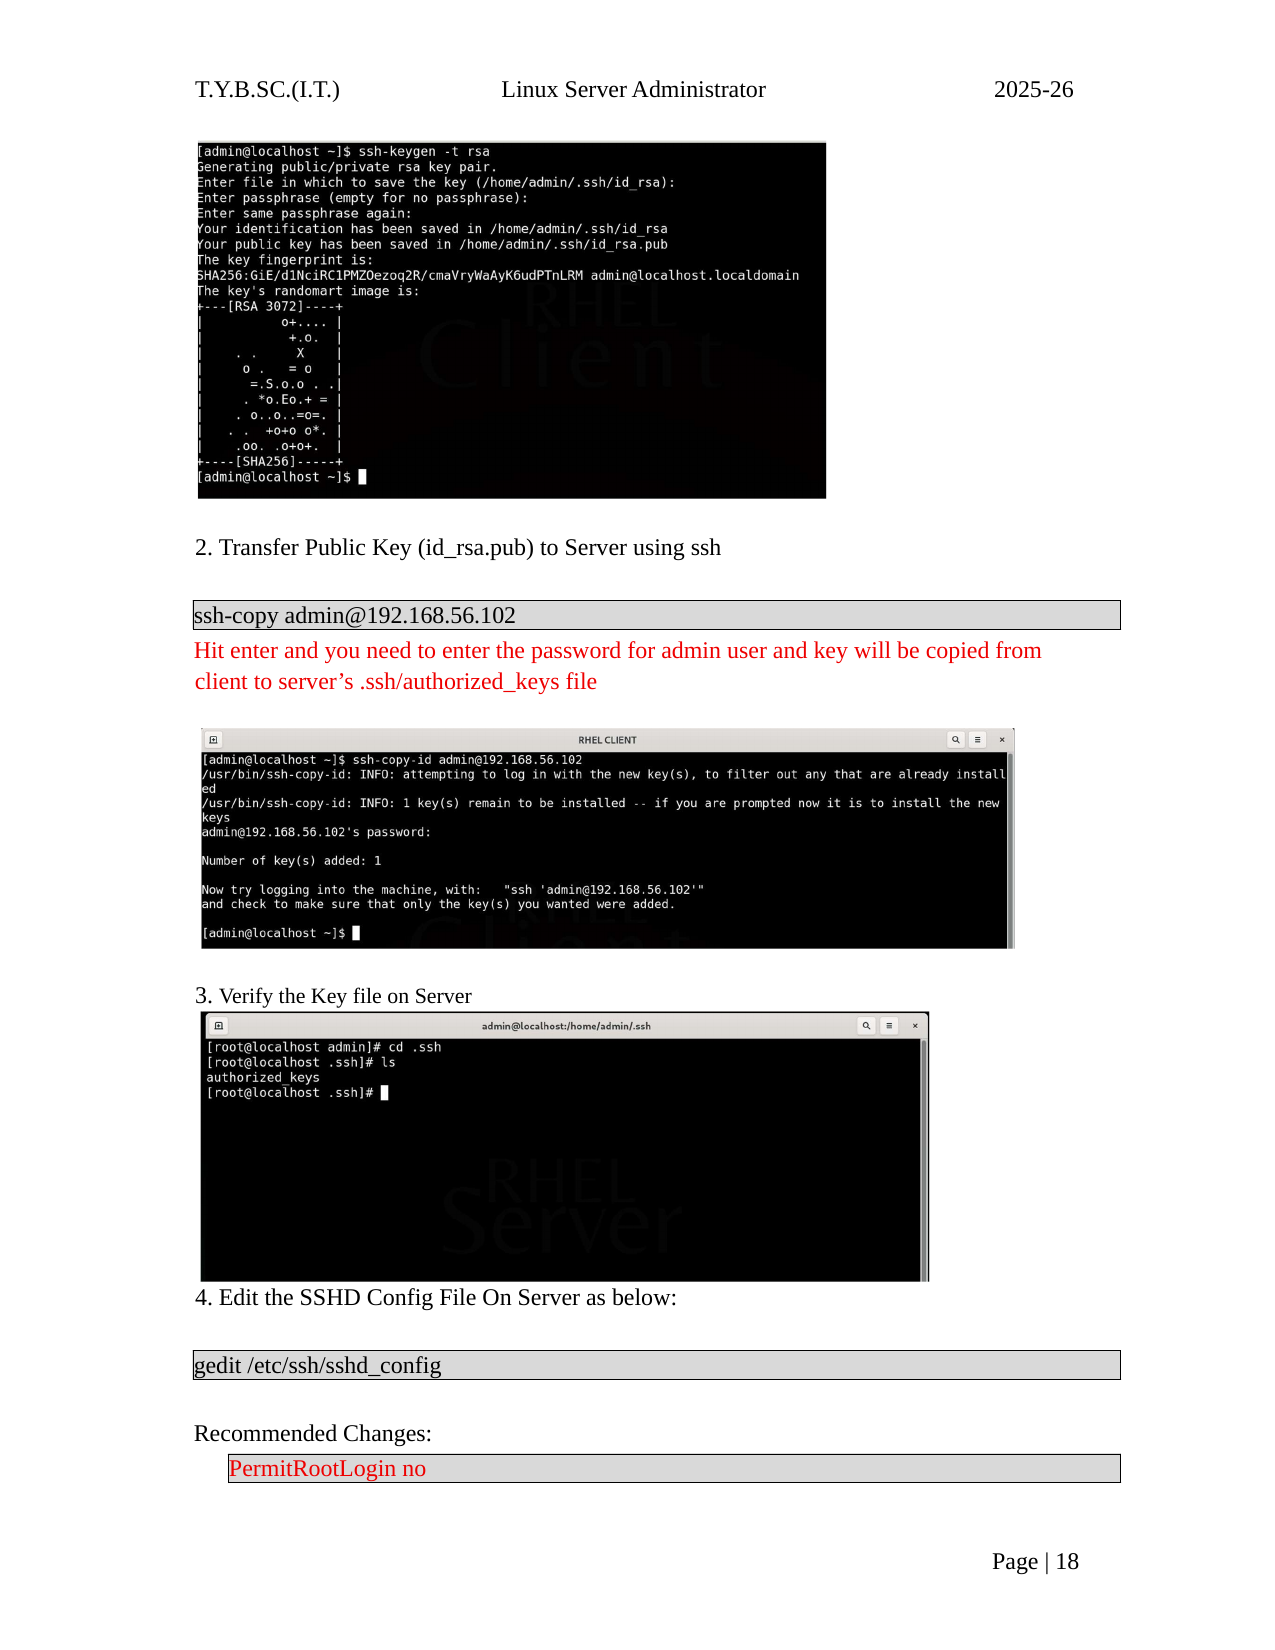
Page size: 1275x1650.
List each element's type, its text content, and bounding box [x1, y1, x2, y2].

list Transfer Public Key (id_rsa.pub) to Server using ssh [195, 533, 1120, 561]
text gedit /etc/ssh/sshd_config [194, 1351, 1120, 1379]
text Recommended Changes: [193, 1419, 1120, 1446]
list Edit the SSHD Config File On Server as below: [195, 1283, 1120, 1311]
text PermitRootLogin no [229, 1455, 1120, 1482]
text ssh-copy admin@192.168.56.102 [194, 601, 1120, 629]
text Hit enter and you need to enter the password for admin user and key will be copied from client to server’s .ssh/authorized_keys file [193, 636, 1086, 694]
picture [200, 1011, 930, 1282]
picture [197, 140, 827, 499]
picture [201, 728, 1015, 949]
list Verify the Key file on Server [195, 982, 1120, 1009]
